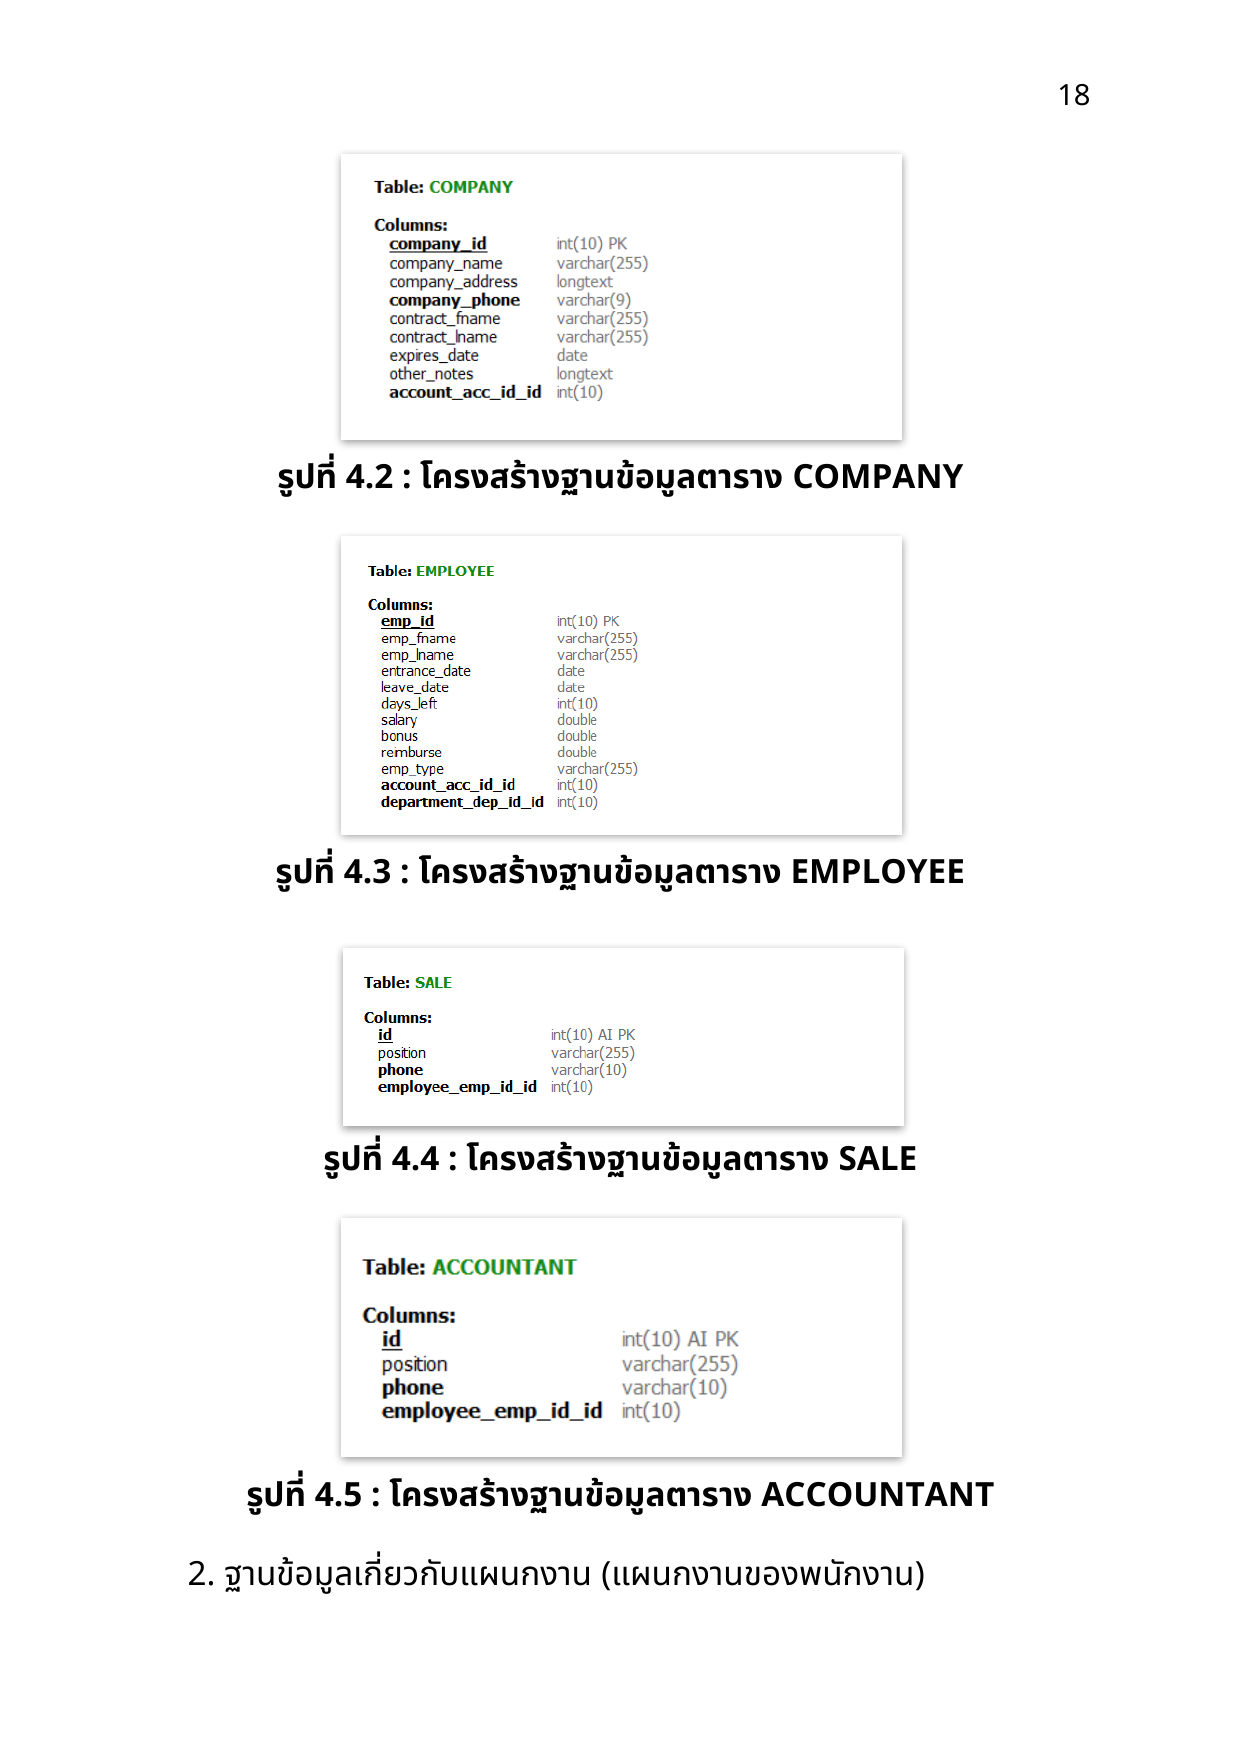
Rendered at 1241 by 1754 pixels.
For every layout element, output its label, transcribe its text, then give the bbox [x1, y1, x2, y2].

picture [356, 1233, 888, 1442]
picture [356, 169, 888, 425]
text รูปที่ 4.2 : โครงสร้างฐานข้อมูลตาราง COMPANY [150, 453, 1090, 504]
text รูปที่ 4.5 : โครงสร้างฐานข้อมูลตาราง ACCOUNTANT [150, 1470, 1090, 1521]
text รูปที่ 4.3 : โครงสร้างฐานข้อมูลตาราง EMPLOYEE [150, 848, 1090, 899]
text รูปที่ 4.4 : โครงสร้างฐานข้อมูลตาราง SALE [150, 1135, 1090, 1186]
text 2. ฐานข้อมูลเกี่ยวกับแผนกงาน (แผนกงานของพนักงาน) [150, 1549, 1090, 1600]
picture [356, 551, 888, 820]
picture [358, 963, 889, 1111]
